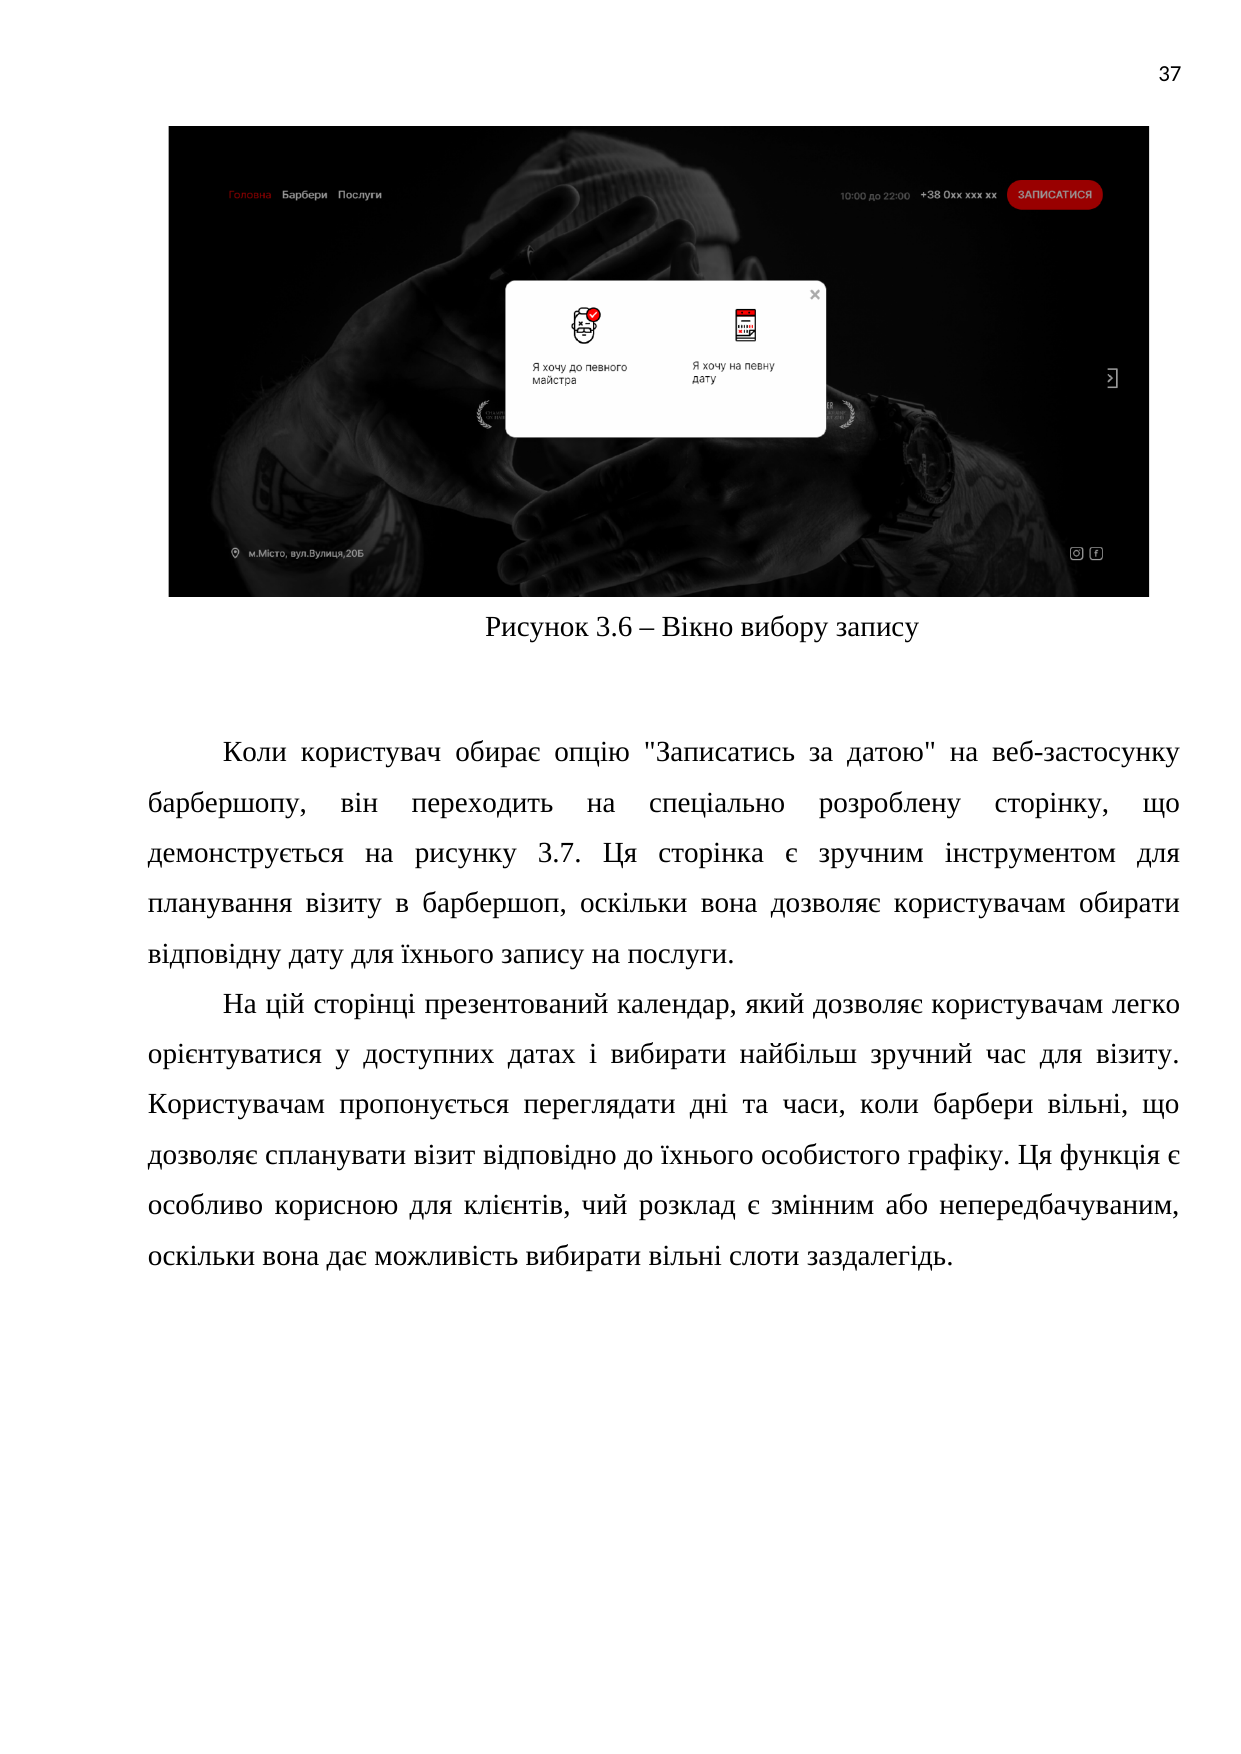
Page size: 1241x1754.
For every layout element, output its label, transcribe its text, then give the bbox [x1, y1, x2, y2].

text Коли користувач обирає опцію "Записатись за датою" на веб-застосунку барбершопу, він переходить на спеціально розроблену сторінку, що демонструється на рисунку 3.7. Ця сторінка є зручним інструментом для планування візиту в барбершоп, оскільки вона дозволяє користувачам обирати відповідну дату для їхнього запису на послуги. [148, 734, 1181, 969]
text На цій сторінці презентований календар, який дозволяє користувачам легко орієнтуватися у доступних датах і вибирати найбільш зручний час для візиту. Користувачам пропонується переглядати дні та часи, коли барбери вільні, що дозволяє спланувати візит відповідно до їхнього особистого графіку. Ця функція є особливо корисною для клієнтів, чий розклад є змінним або непередбачуваним, оскільки вона дає можливість вибирати вільні слоти заздалегідь. [148, 986, 1181, 1271]
picture [168, 126, 1150, 597]
